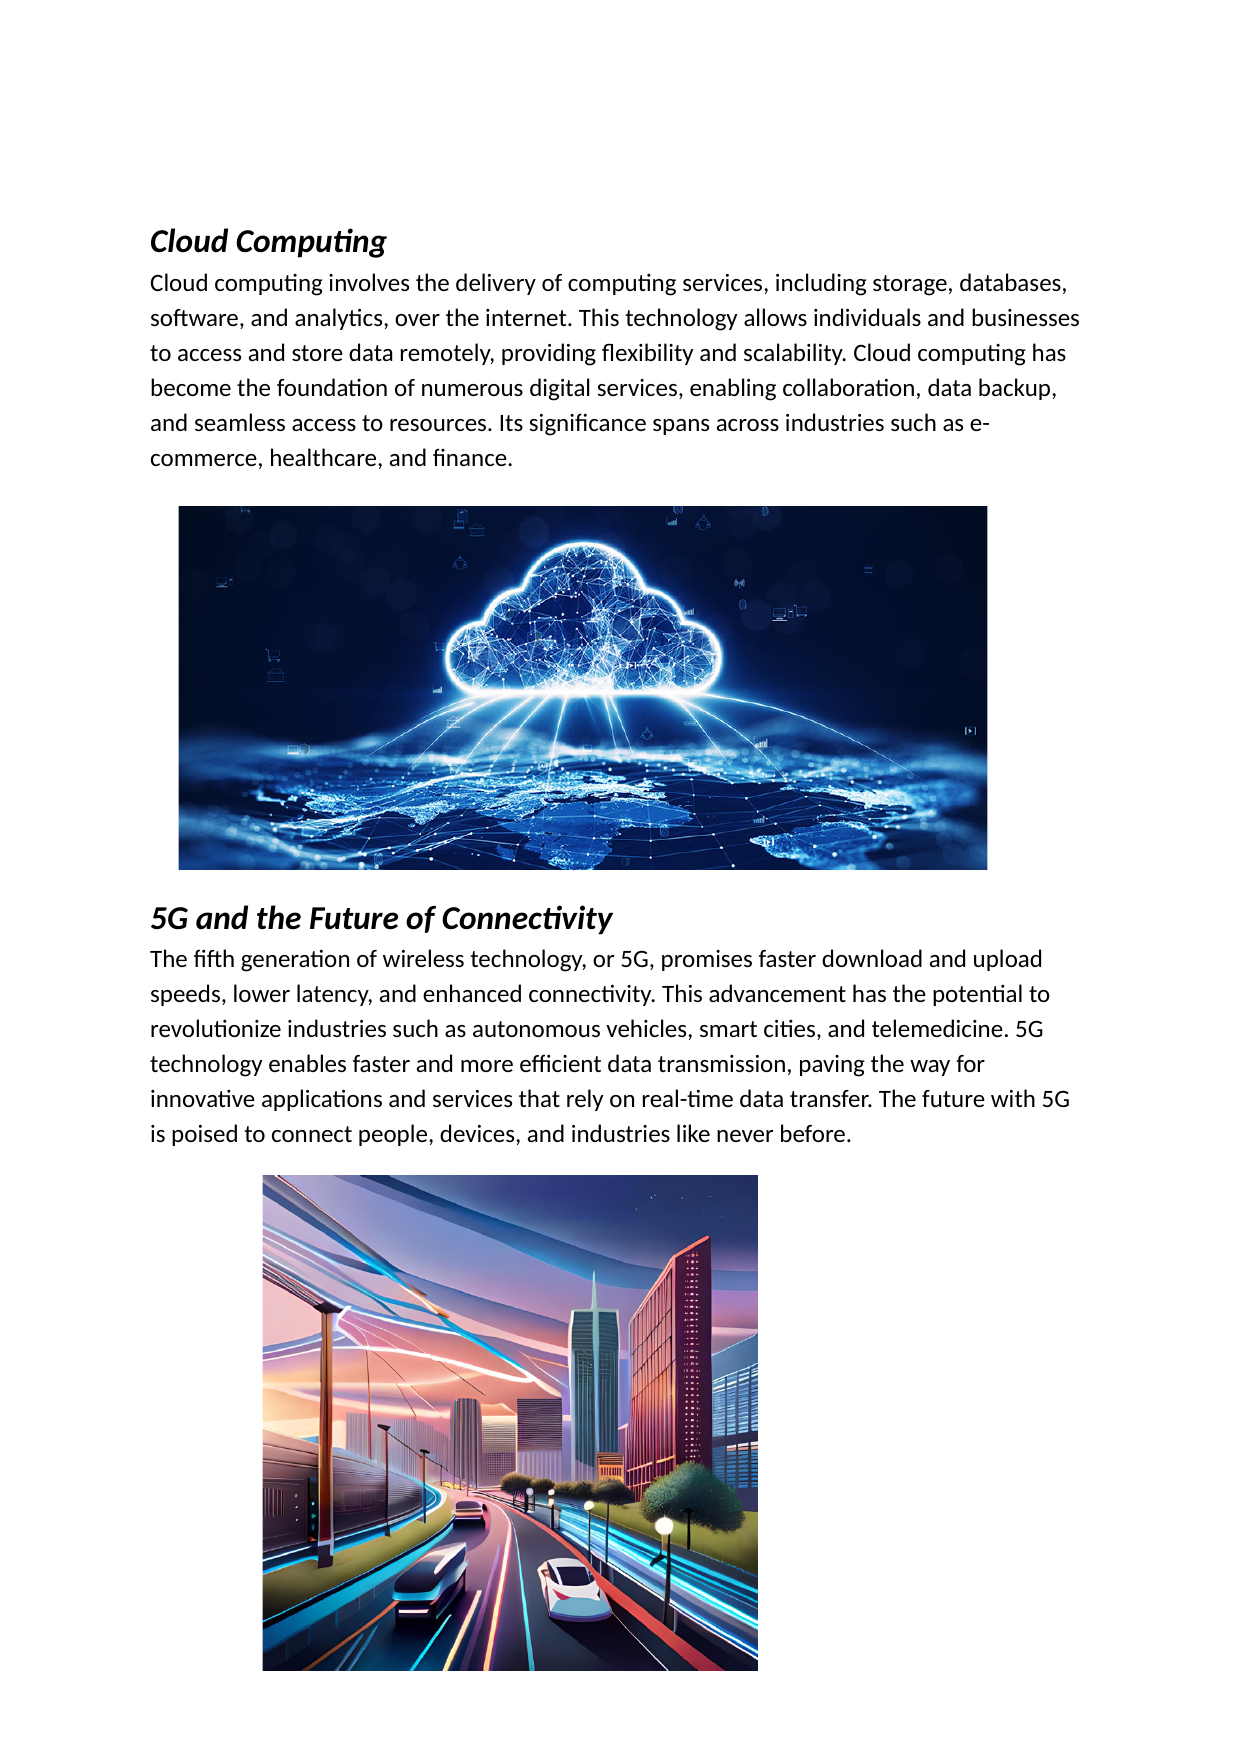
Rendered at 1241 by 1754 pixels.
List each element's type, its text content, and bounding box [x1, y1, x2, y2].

subtitle 5G and the Future of Connectivity [150, 897, 1090, 937]
text Cloud computing involves the delivery of computing services, including storage, databases, software, and analytics, over the internet. This technology allows individuals and businesses to access and store data remotely, providing flexibility and scalability. Cloud computing has become the foundation of numerous digital services, enabling collaboration, data backup, and seamless access to resources. Its significance spans across industries such as e-commerce, healthcare, and finance. [150, 267, 1090, 472]
picture [178, 506, 988, 870]
picture [262, 1175, 758, 1671]
subtitle Cloud Computing [150, 220, 1090, 261]
text The fifth generation of wireless technology, or 5G, promises faster download and upload speeds, lower latency, and enhanced connectivity. This advancement has the potential to revolutionize industries such as autonomous vehicles, smart cities, and telemedicine. 5G technology enables faster and more efficient data transmission, paving the way for innovative applications and services that rely on real-time data transfer. The future with 5G is poised to connect people, devices, and industries like never before. [150, 943, 1090, 1149]
